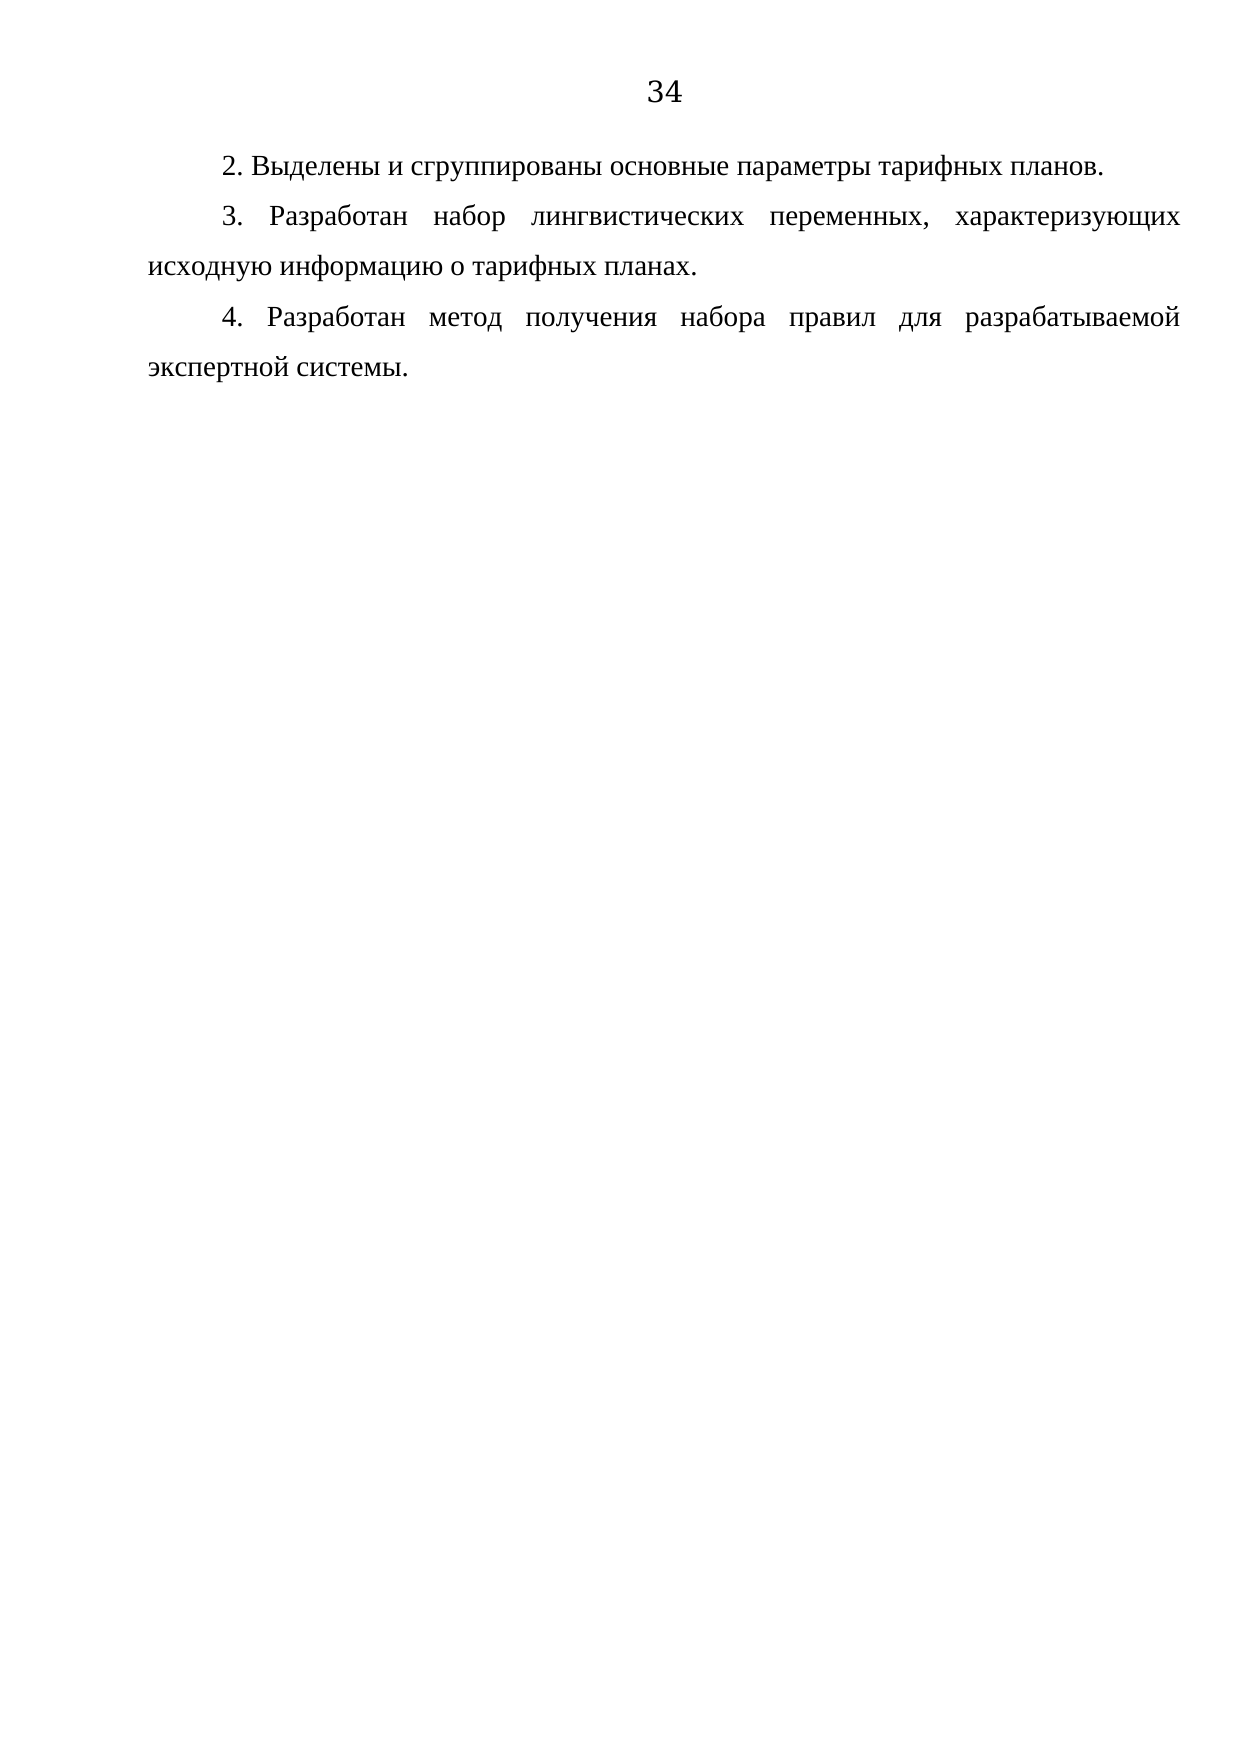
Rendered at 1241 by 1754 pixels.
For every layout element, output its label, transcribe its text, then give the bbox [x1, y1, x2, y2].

text 3. Разработан набор лингвистических переменных, характеризующих исходную информацию о тарифных планах. [148, 198, 1181, 282]
text 4. Разработан метод получения набора правил для разрабатываемой экспертной системы. [148, 299, 1181, 382]
text 2. Выделены и сгруппированы основные параметры тарифных планов. [148, 148, 1181, 181]
